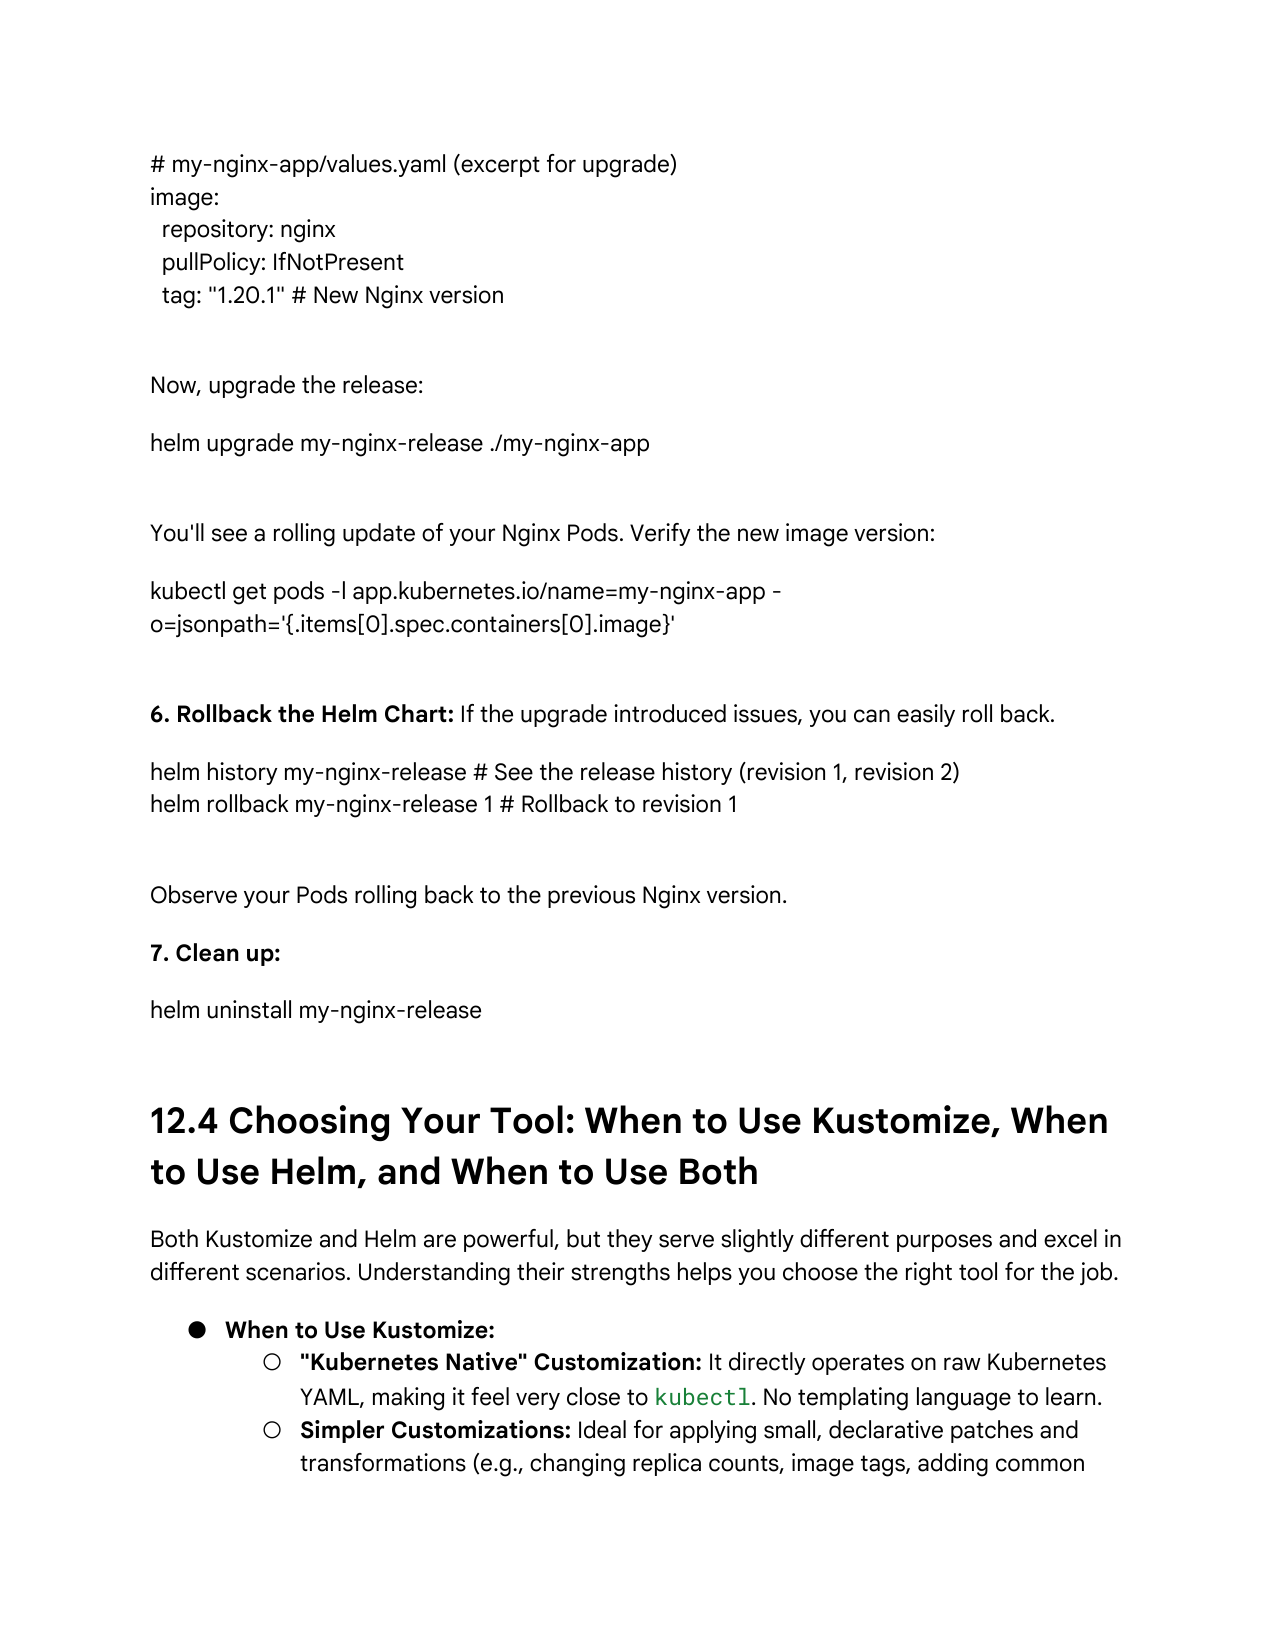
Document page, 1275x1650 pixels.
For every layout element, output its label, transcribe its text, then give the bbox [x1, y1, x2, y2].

subtitle 12.4 Choosing Your Tool: When to Use Kustomize, When to Use Helm, and When to Use Both [150, 1099, 1125, 1194]
text # my-nginx-app/values.yaml (excerpt for upgrade) [150, 150, 1125, 179]
text kubectl get pods -l app.kubernetes.io/name=my-nginx-app -o=jsonpath='{.items[0].spec.containers[0].image}' [150, 577, 1125, 638]
text 7. Clean up: [150, 939, 1125, 967]
text helm rollback my-nginx-release 1 # Rollback to revision 1 [150, 791, 1125, 819]
text You'll see a rolling update of your Nginx Pods. Verify the new image version: [150, 519, 1125, 548]
text helm upgrade my-nginx-release ./my-nginx-app [150, 429, 1125, 458]
text helm history my-nginx-release # See the release history (revision 1, revision 2) [150, 758, 1125, 787]
text helm uninstall my-nginx-release [150, 996, 1125, 1025]
text Observe your Pods rolling back to the previous Nginx version. [150, 881, 1125, 910]
text Both Kustomize and Helm are powerful, but they serve slightly different purposes and excel in different scenarios. Understanding their strengths helps you choose the right tool for the job. [150, 1225, 1125, 1287]
text repository: nginx [150, 215, 1125, 244]
text image: [150, 183, 1125, 211]
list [262, 1416, 1125, 1478]
text Now, upgrade the release: [150, 371, 1125, 400]
list "Kubernetes Native" Customization: It directly operates on raw Kubernetes YAML, making it feel very close to kubectl. No templating language to learn. [262, 1348, 1125, 1412]
list When to Use Kustomize: [187, 1316, 1125, 1344]
text tag: "1.20.1" # New Nginx version [150, 281, 1125, 309]
text 6. Rollback the Helm Chart: If the upgrade introduced issues, you can easily roll back. [150, 700, 1125, 729]
text pullPolicy: IfNotPresent [150, 248, 1125, 277]
